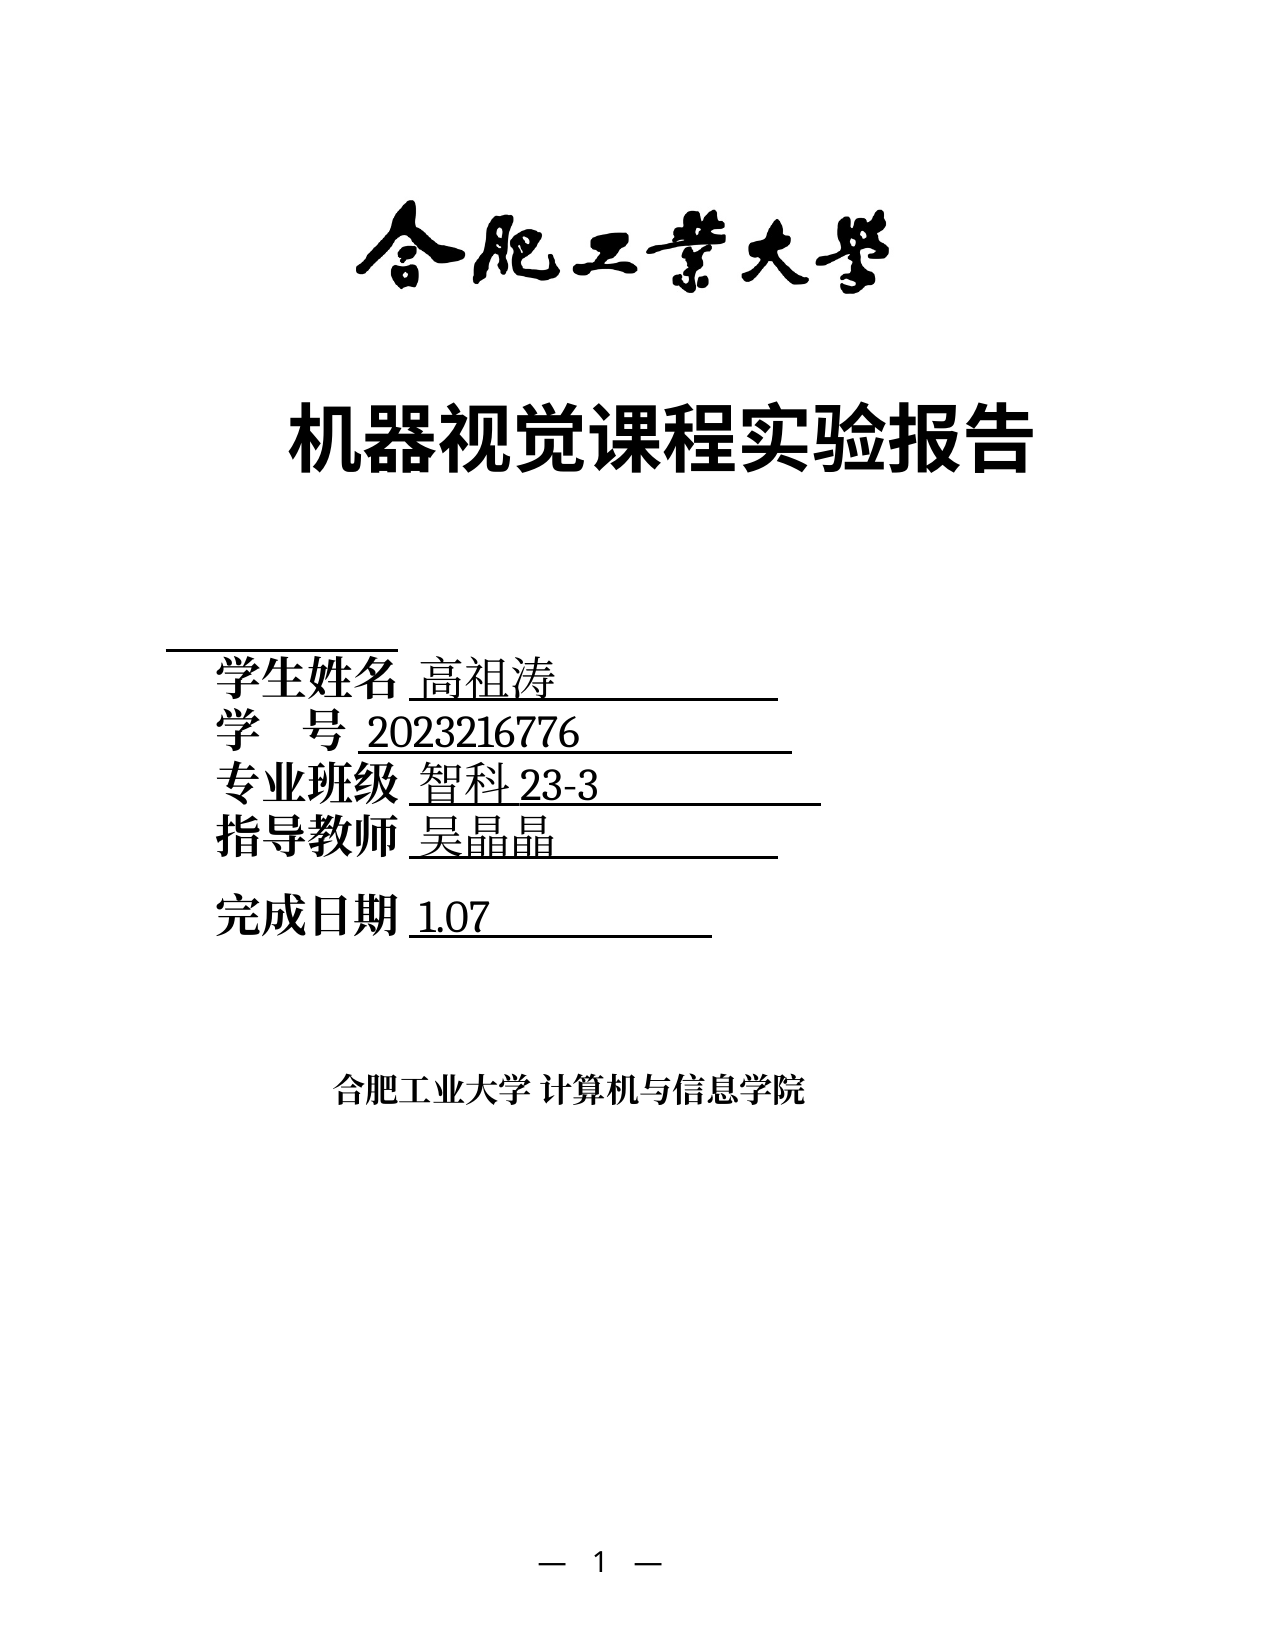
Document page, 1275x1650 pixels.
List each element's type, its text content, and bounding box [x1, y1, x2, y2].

text 学 号 2023216776 [165, 706, 1110, 759]
text 学生姓名 高祖涛 [165, 654, 1110, 706]
picture [343, 191, 902, 303]
text 完成日期 1.07 [165, 891, 1110, 944]
text 指导教师 吴晶晶 [165, 812, 1110, 864]
text 机器视觉课程实验报告 [165, 380, 1110, 489]
text 专业班级 智科23-3 [165, 759, 1110, 812]
text 合肥工业大学 计算机与信息学院 [165, 1072, 1110, 1110]
